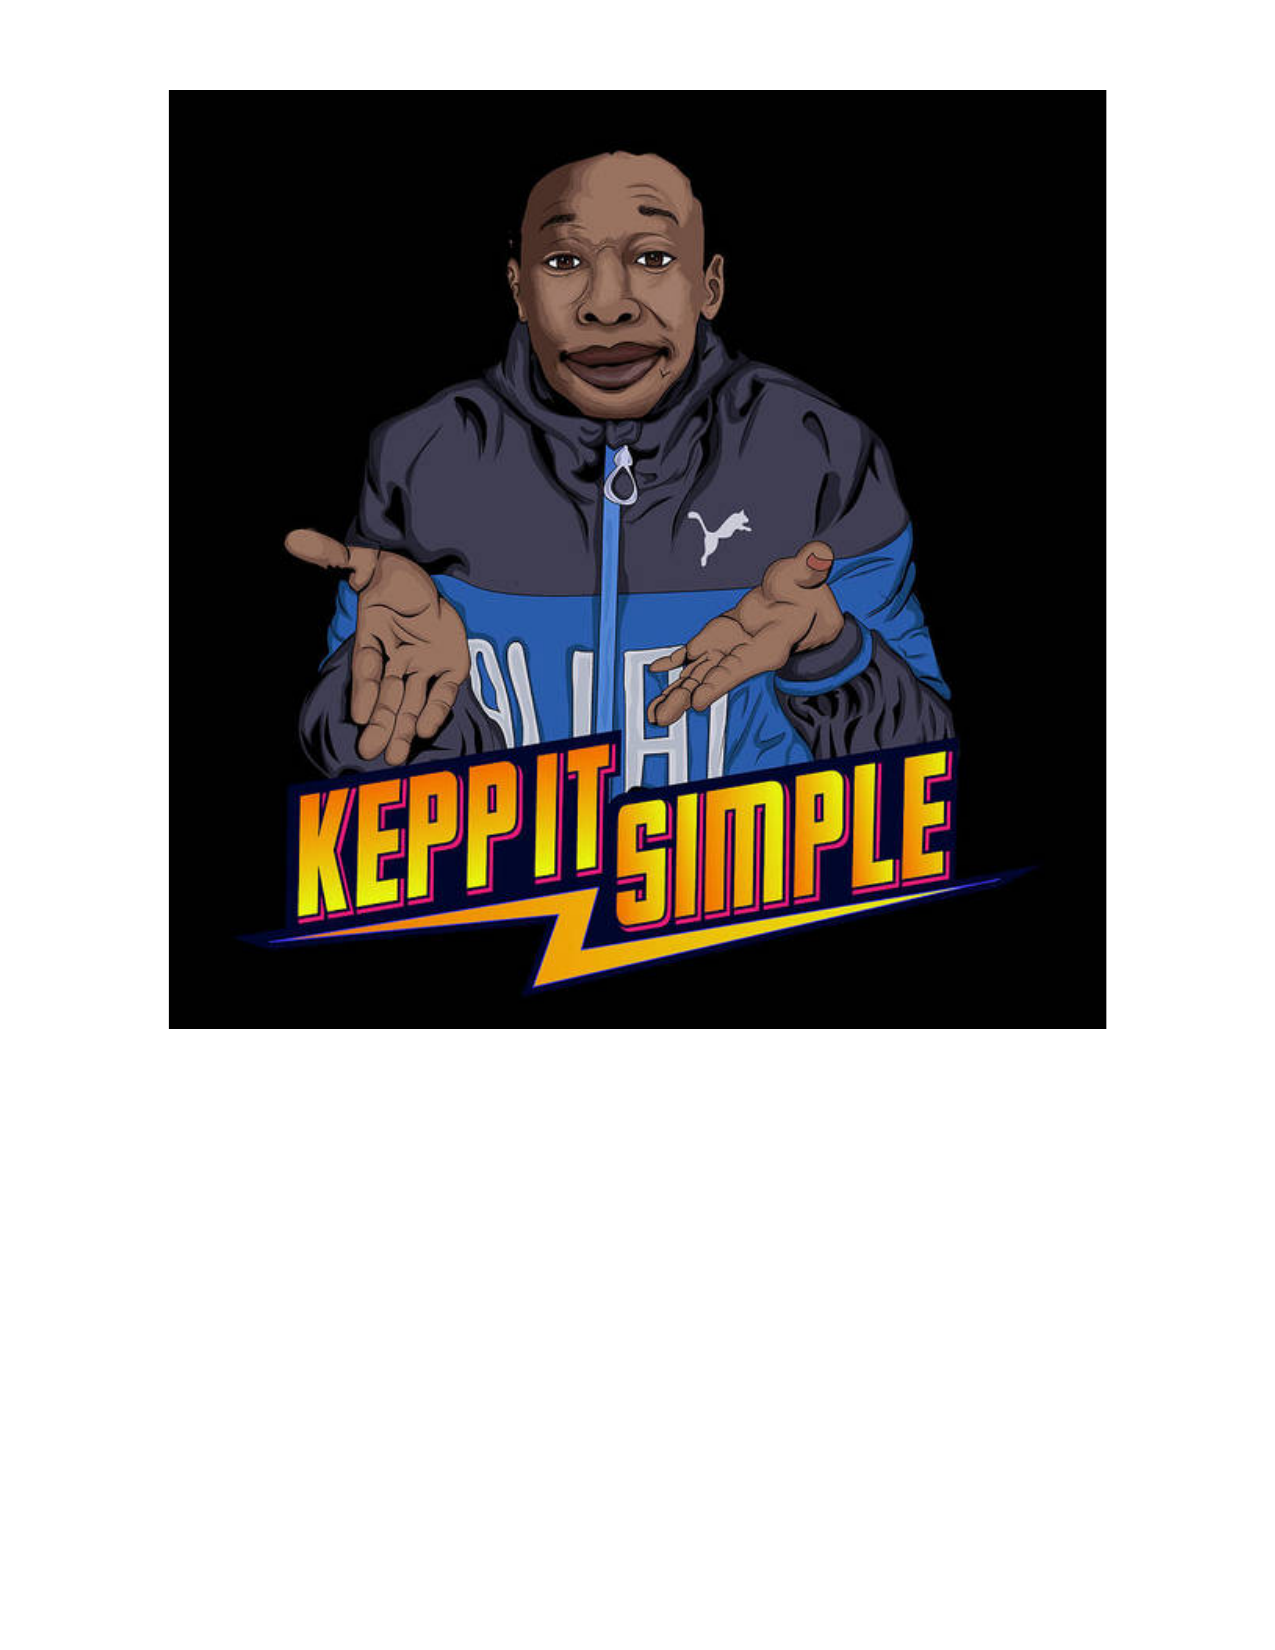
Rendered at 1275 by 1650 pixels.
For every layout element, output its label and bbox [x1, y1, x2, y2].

picture [168, 90, 1107, 1029]
